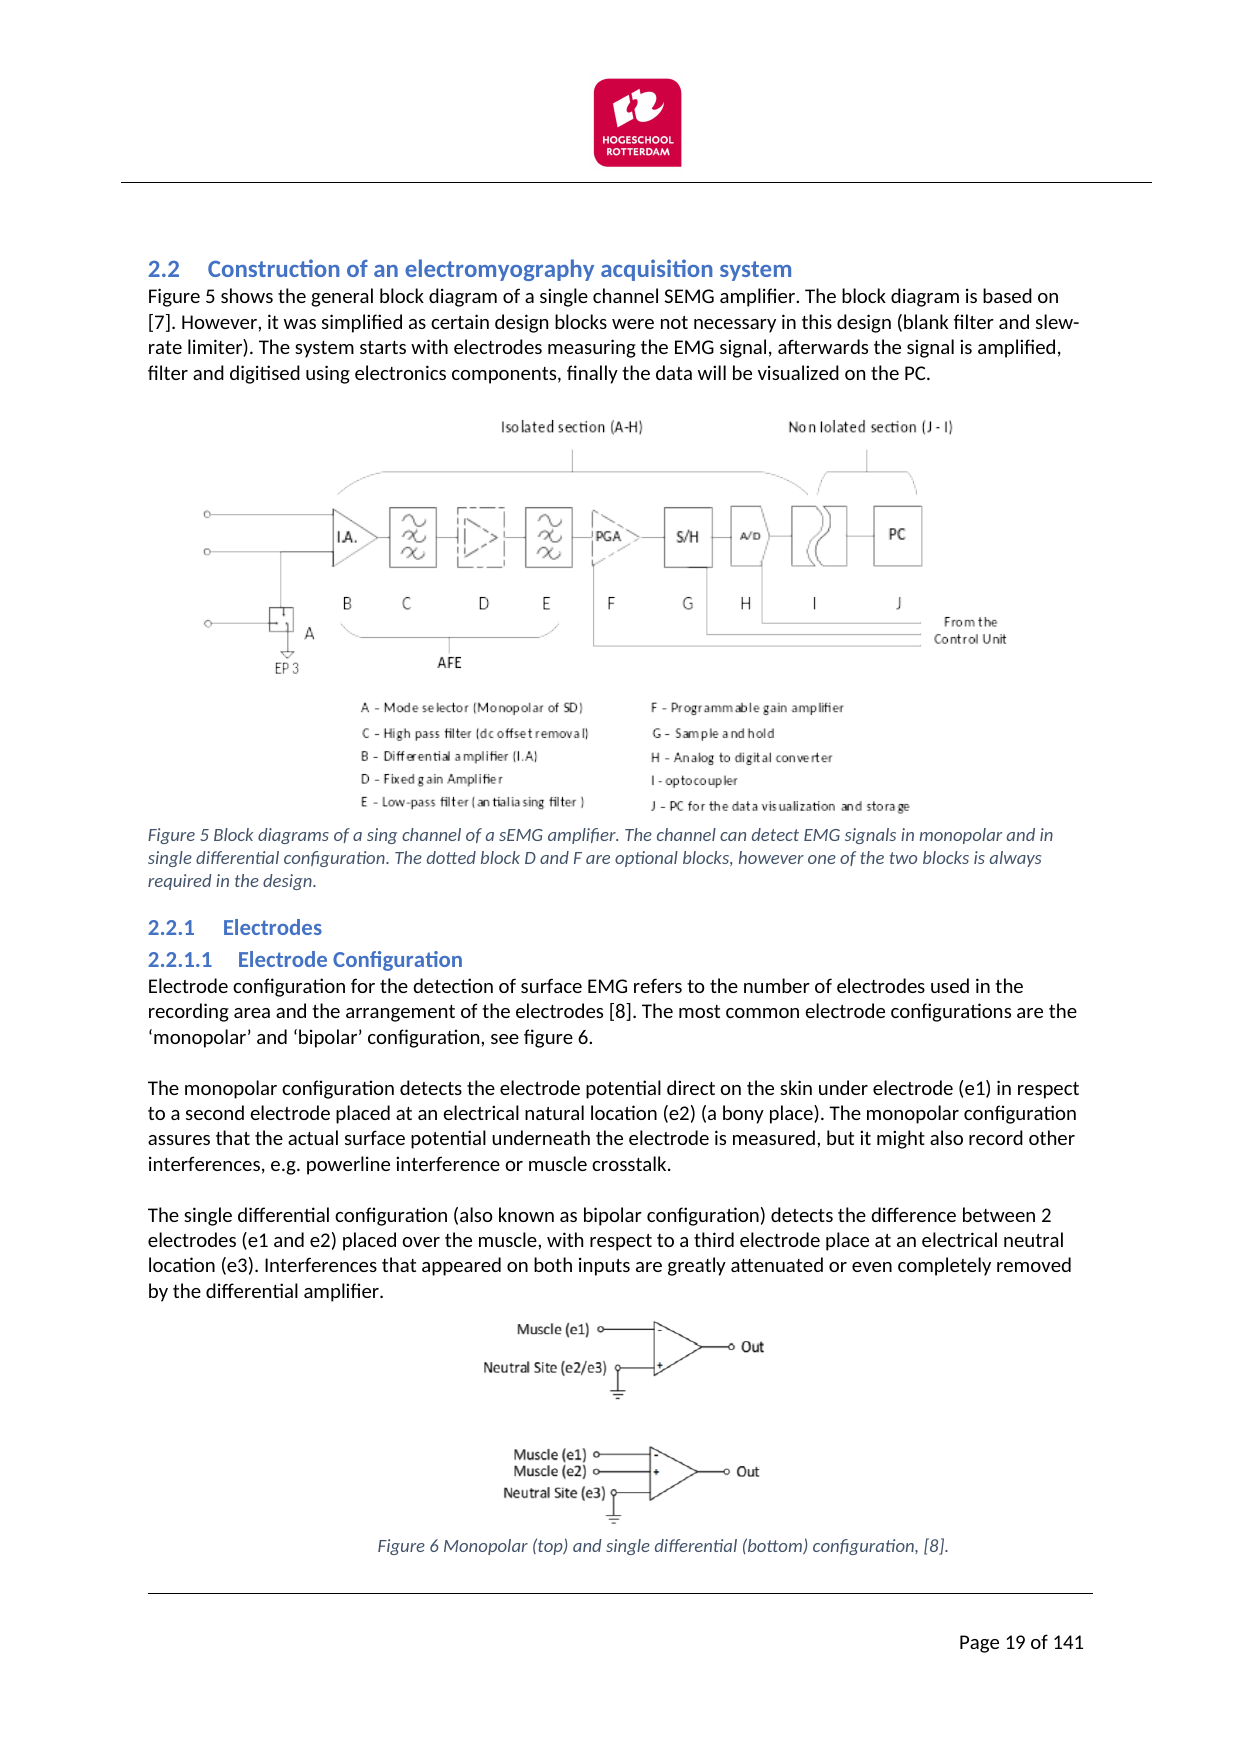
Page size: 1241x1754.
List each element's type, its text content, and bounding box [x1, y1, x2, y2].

subtitle Construction of an electromyography acquisition system [148, 253, 1093, 284]
text Figure 5 shows the general block diagram of a single channel SEMG amplifier. The block diagram is based on [7]. However, it was simplified as certain design blocks were not necessary in this design (blank filter and slew-rate limiter). The system starts with electrodes measuring the EMG signal, afterwards the signal is amplified, filter and digitised using electronics components, finally the data will be visualized on the PC. [148, 284, 1093, 385]
text Electrode configuration for the detection of surface EMG refers to the number of electrodes used in the recording area and the arrangement of the electrodes [8]. The most common electrode configurations are the ‘monopolar’ and ‘bipolar’ configuration, see figure 6. [148, 973, 1093, 1049]
text The monopolar configuration detects the electrode potential direct on the skin under electrode (e1) in respect to a second electrode placed at an electrical natural location (e2) (a bony place). The monopolar configuration assures that the actual surface potential underneath the electrode is measured, but it might also record other interferences, e.g. powerline interference or muscle crosstalk. [148, 1075, 1093, 1176]
picture [590, 73, 685, 173]
subtitle Electrode Configuration [148, 945, 1093, 973]
text Figure 6 Monopolar (top) and single differential (bottom) configuration, [8]. [236, 1535, 1093, 1558]
picture [461, 1303, 779, 1535]
subtitle Electrodes [148, 913, 1093, 941]
text Figure 5 Block diagrams of a sing channel of a sEMG amplifier. The channel can detect EMG signals in monopolar and in single differential configuration. The dotted block D and F are optional blocks, however one of the two blocks is always required in the design. [148, 823, 1093, 892]
text The single differential configuration (also known as bipolar configuration) detects the difference between 2 electrodes (e1 and e2) placed over the muscle, with respect to a third electrode place at an electrical neutral location (e3). Interferences that appeared on both inputs are greatly attenuated or even completely removed by the differential amplifier. [148, 1202, 1093, 1303]
